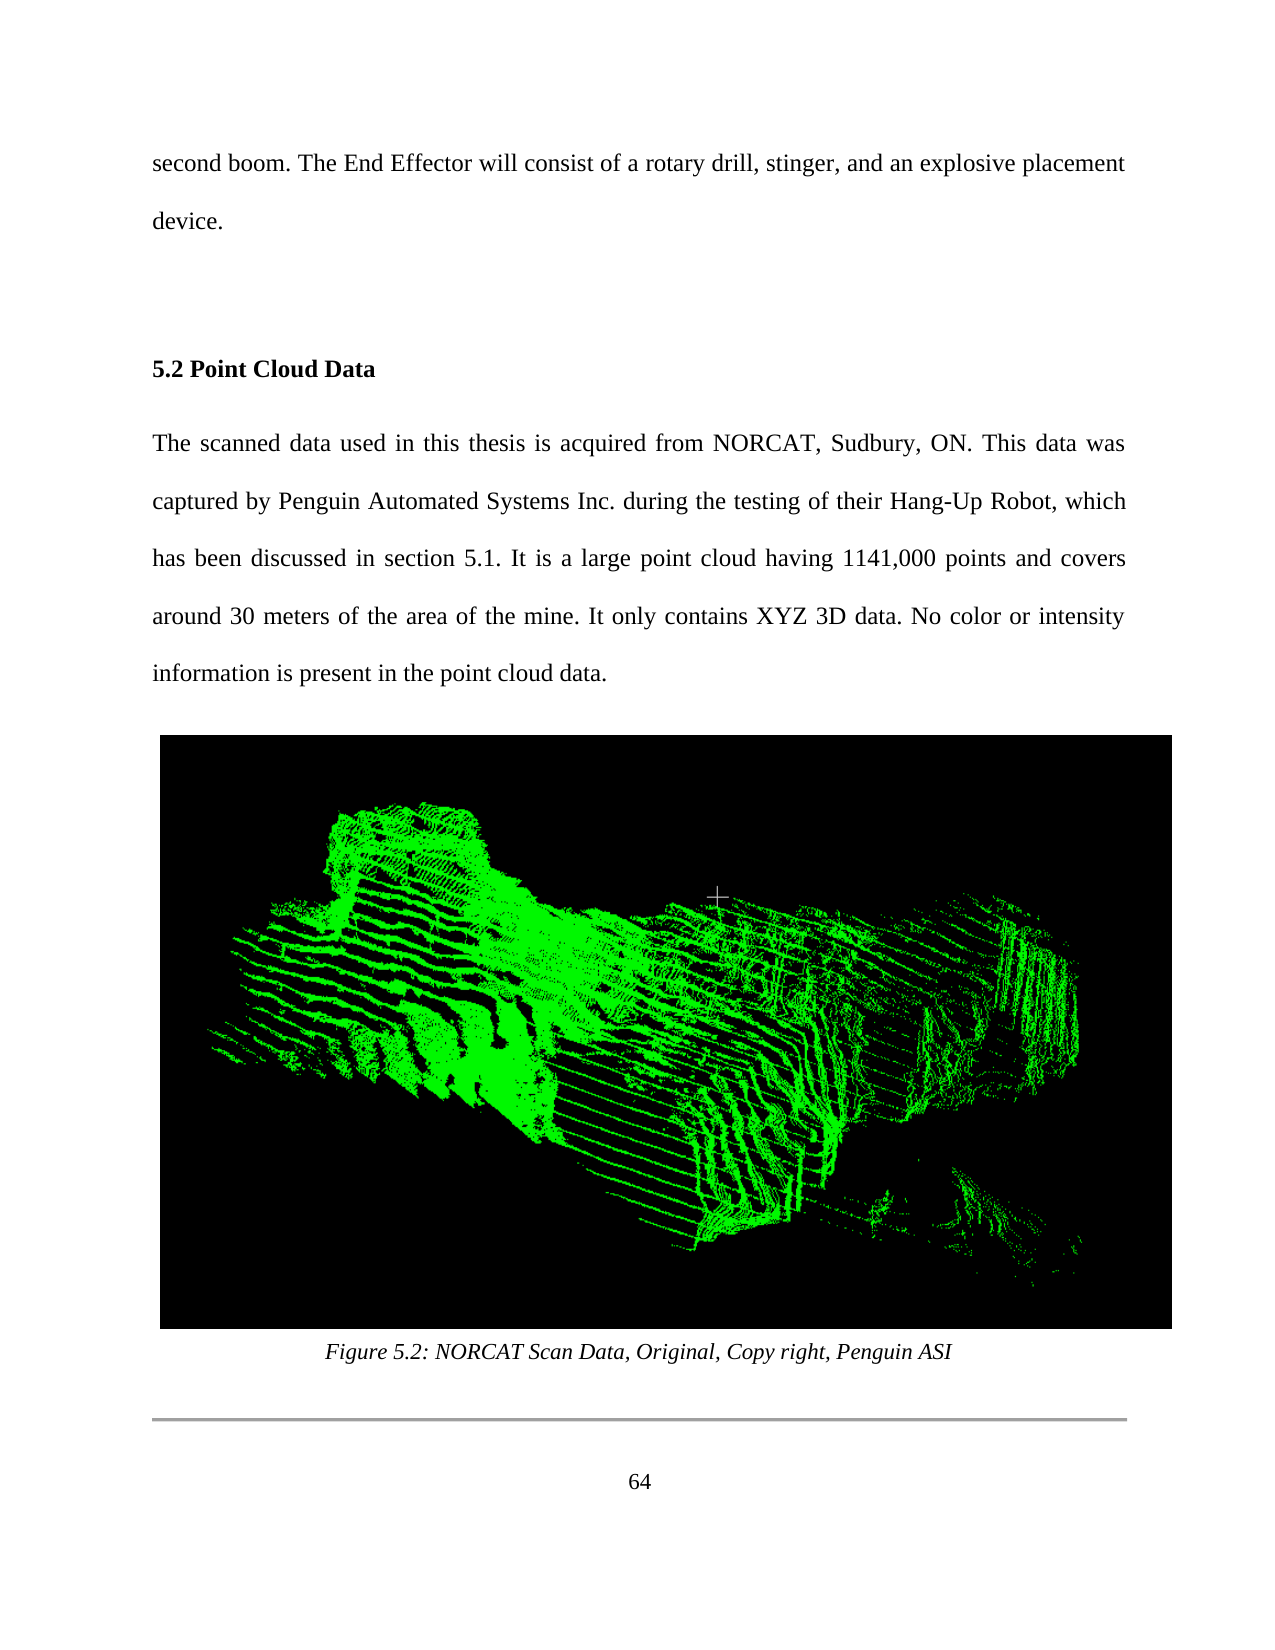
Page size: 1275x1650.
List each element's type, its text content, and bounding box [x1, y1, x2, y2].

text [152, 148, 1127, 235]
text Figure 5.2: NORCAT Scan Data, Original, Copy right, Penguin ASI [152, 1338, 1127, 1364]
text The scanned data used in this thesis is acquired from NORCAT, Sudbury, ON. This data was captured by Penguin Automated Systems Inc. during the testing of their Hang-Up Robot, which has been discussed in section 5.1. It is a large point cloud having 1141,000 points and covers around 30 meters of the area of the mine. It only contains XYZ 3D data. No color or intensity information is present in the point cloud data. [152, 428, 1127, 687]
picture [175, 750, 1157, 1314]
text 5.2 Point Cloud Data [152, 354, 1127, 383]
